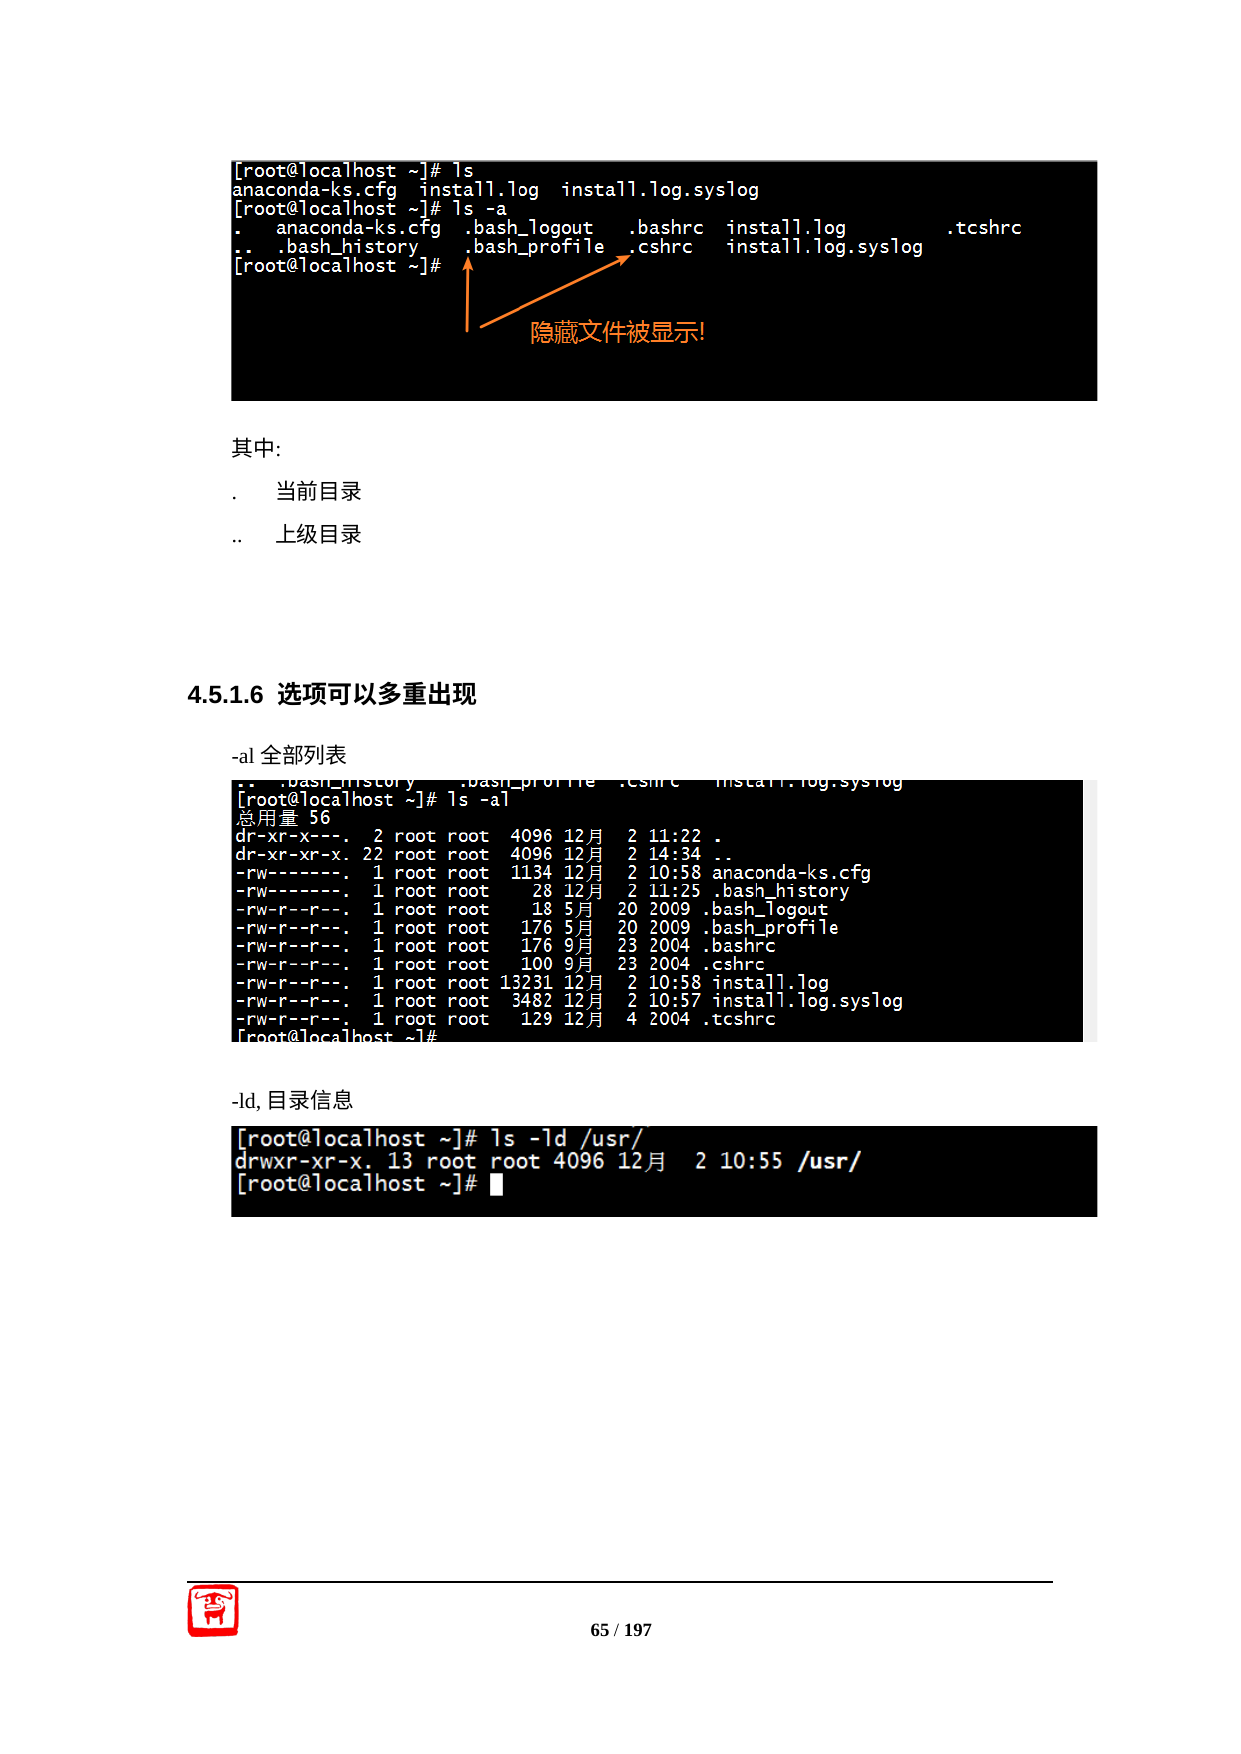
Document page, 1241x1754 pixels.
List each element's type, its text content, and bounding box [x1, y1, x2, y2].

picture [187, 1584, 239, 1637]
text .. 上级目录 [187, 516, 1053, 549]
text 其中: [187, 431, 1053, 463]
picture [231, 1126, 1098, 1217]
picture [231, 160, 1098, 401]
subtitle 选项可以多重出现 [187, 660, 1053, 725]
text -ld, 目录信息 [187, 1083, 1053, 1116]
picture [231, 780, 1098, 1042]
text -al 全部列表 [187, 737, 1053, 770]
text . 当前目录 [187, 473, 1053, 506]
